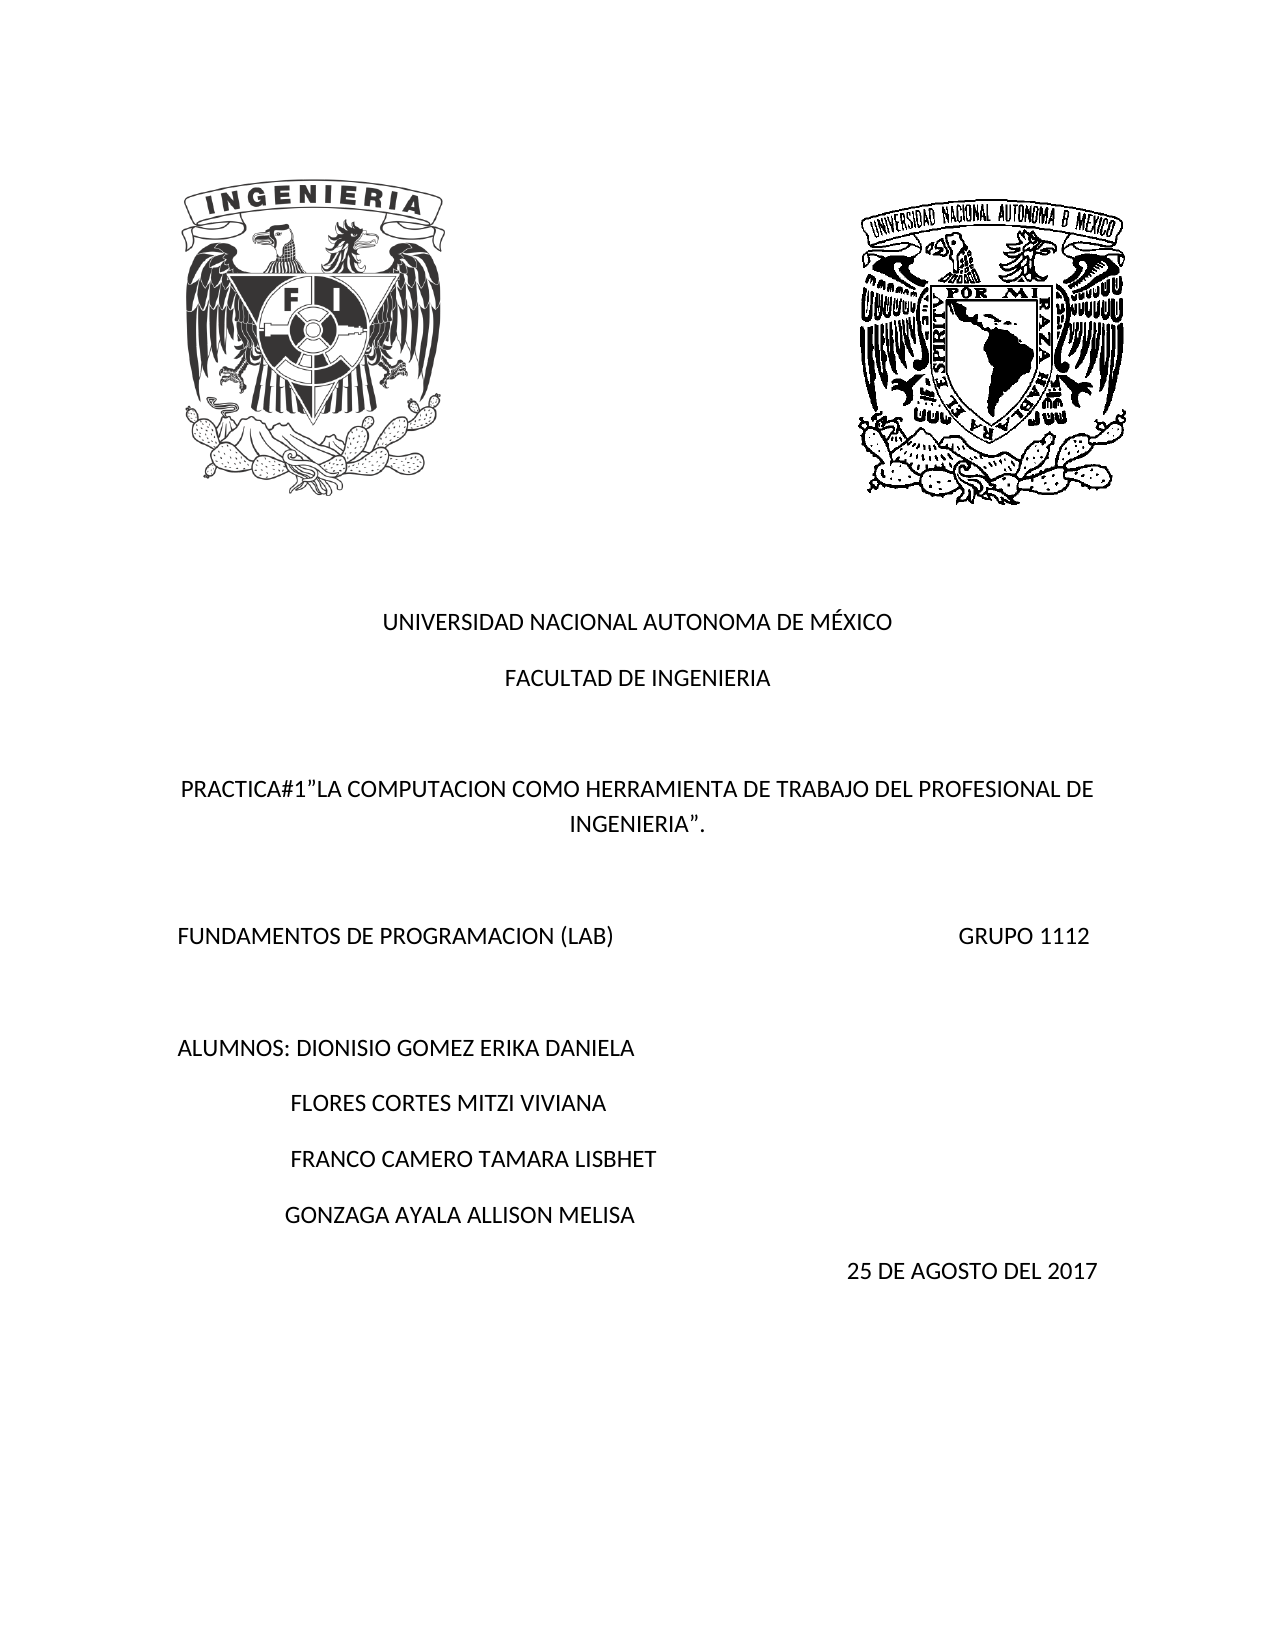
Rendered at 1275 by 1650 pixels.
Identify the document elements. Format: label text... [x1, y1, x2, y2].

text GONZAGA AYALA ALLISON MELISA [177, 1199, 1098, 1230]
text FRANCO CAMERO TAMARA LISBHET [177, 1143, 1098, 1174]
text FUNDAMENTOS DE PROGRAMACION (LAB) GRUPO 1112 [177, 920, 1098, 951]
text ALUMNOS: DIONISIO GOMEZ ERIKA DANIELA [177, 1032, 1098, 1062]
text FLORES CORTES MITZI VIVIANA [177, 1087, 1098, 1118]
picture [840, 185, 1158, 527]
text FACULTAD DE INGENIERIA [177, 662, 1098, 692]
text 25 DE AGOSTO DEL 2017 [177, 1255, 1098, 1286]
picture [177, 147, 449, 528]
text PRACTICA#1”LA COMPUTACION COMO HERRAMIENTA DE TRABAJO DEL PROFESIONAL DE INGENIERIA”. [177, 773, 1098, 839]
text UNIVERSIDAD NACIONAL AUTONOMA DE MÉXICO [177, 606, 1098, 636]
